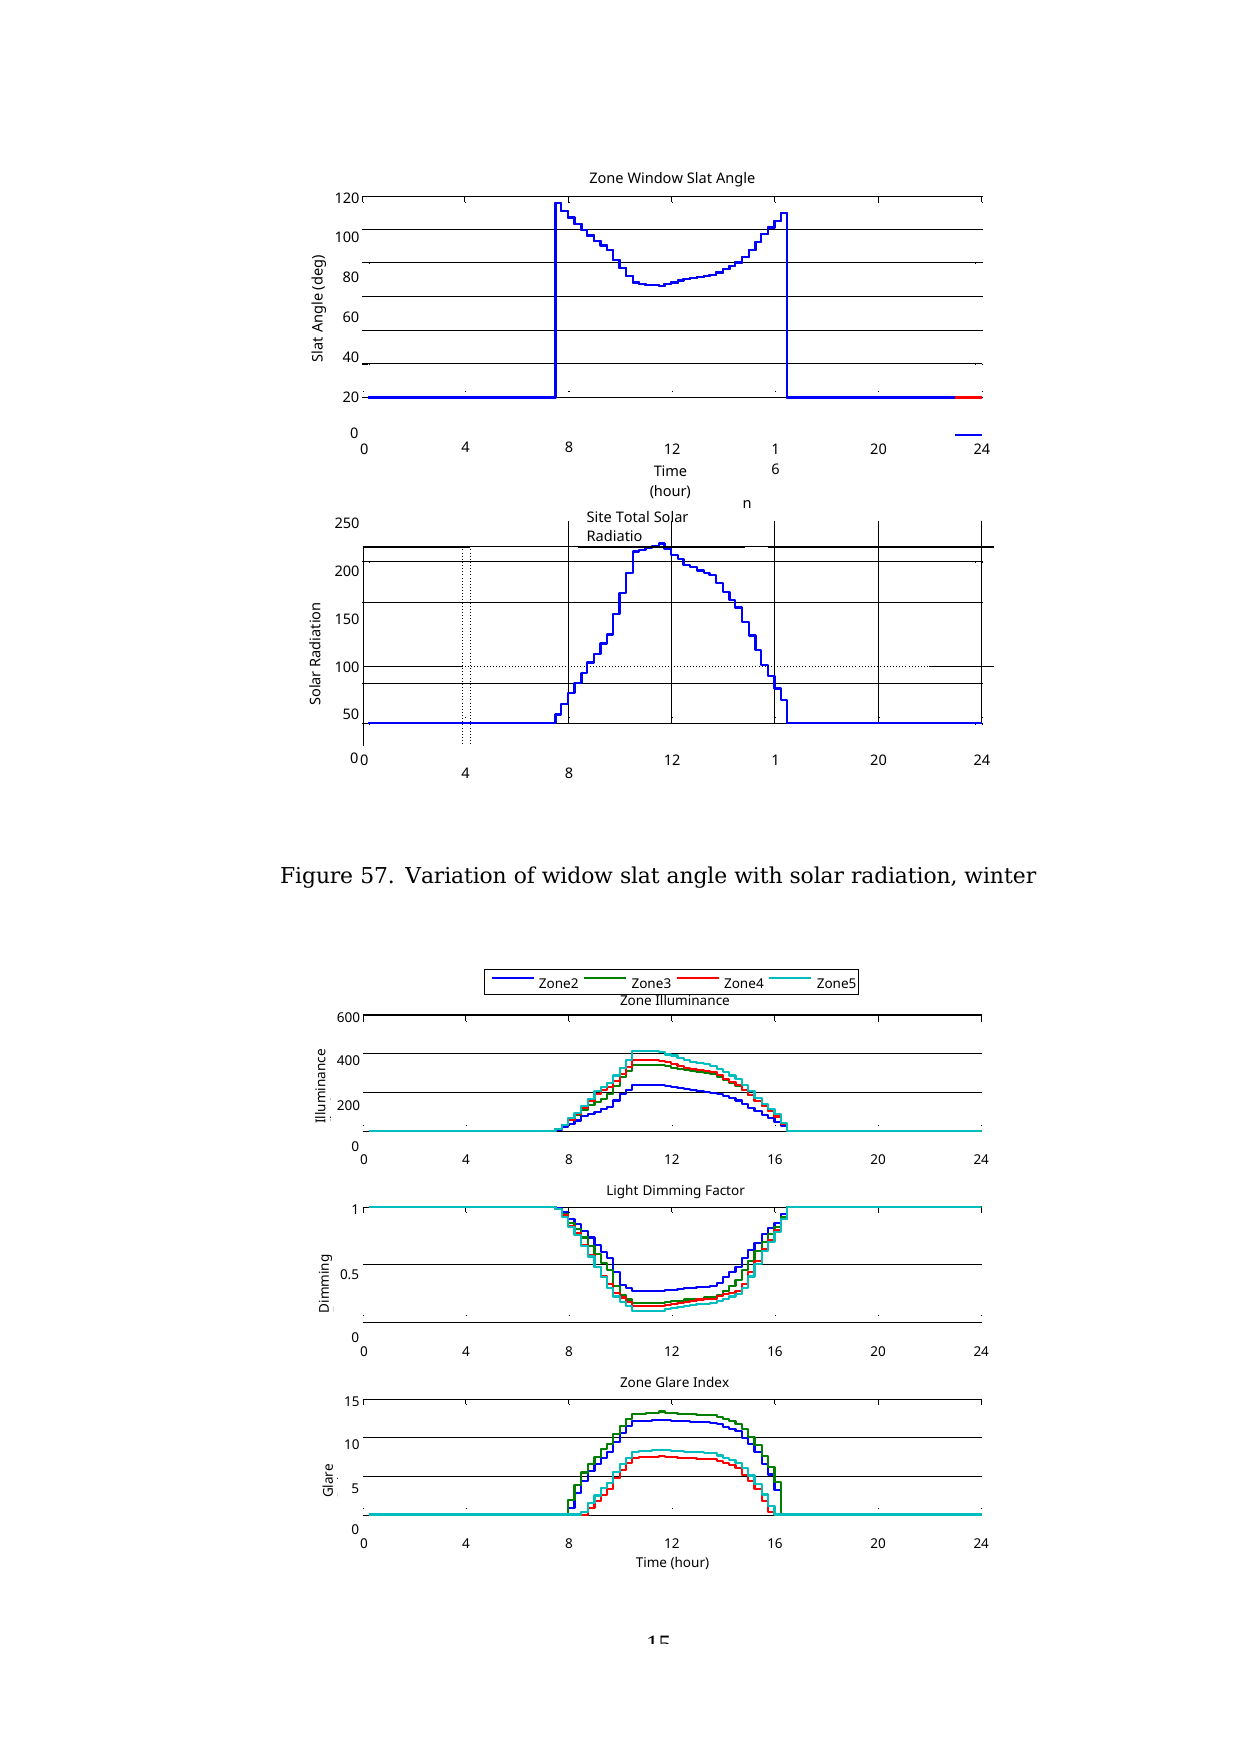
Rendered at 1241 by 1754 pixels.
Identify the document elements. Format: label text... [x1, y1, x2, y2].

text 50 [364, 704, 1178, 724]
text 1 [351, 1199, 1178, 1218]
text 4 8 [461, 441, 1178, 456]
text 80 [342, 267, 1178, 287]
text 150 [364, 608, 1178, 628]
text 10 [344, 1435, 1178, 1453]
text 150 [334, 608, 363, 628]
text 100 [334, 227, 1178, 247]
text Figure 57. Variation of widow slat angle with solar radiation, winter [225, 861, 1091, 888]
text 0 [350, 427, 1178, 441]
text 100 [334, 656, 363, 676]
text 50 [342, 704, 363, 724]
text Zone Window Slat Angle [589, 168, 1178, 188]
text 0 4 8 12 16 20 24 [360, 1154, 1178, 1167]
text 0.5 [340, 1265, 1178, 1284]
text 5 [351, 1479, 1178, 1498]
text 20 [342, 387, 1178, 406]
text 40 [342, 347, 1178, 367]
text 60 [342, 307, 1178, 327]
text Time (hour) [636, 1553, 1178, 1572]
text 0 4 8 12 16 20 24 [360, 1537, 1178, 1551]
text Light Dimming Factor [606, 1181, 1178, 1199]
text Zone Illuminance [620, 965, 1178, 1008]
text 400 [337, 1051, 1178, 1069]
text 0 [350, 752, 1178, 767]
text 120 [334, 188, 1178, 208]
text 100 [364, 656, 1178, 676]
text n [316, 493, 1178, 513]
text 0 [351, 1332, 1178, 1346]
text 200 [334, 561, 363, 581]
text 4 8 [461, 767, 1178, 781]
text 15 [344, 1392, 1178, 1410]
text 200 [337, 1096, 1178, 1114]
text 0 4 8 12 16 20 24 [360, 1346, 1178, 1359]
text 250 [334, 513, 1178, 533]
text 0 [351, 1524, 1178, 1537]
text 600 [337, 1008, 1178, 1026]
text 0 [351, 1140, 1178, 1154]
text 200 [364, 561, 1178, 581]
text Zone Glare Index [620, 1373, 1178, 1391]
